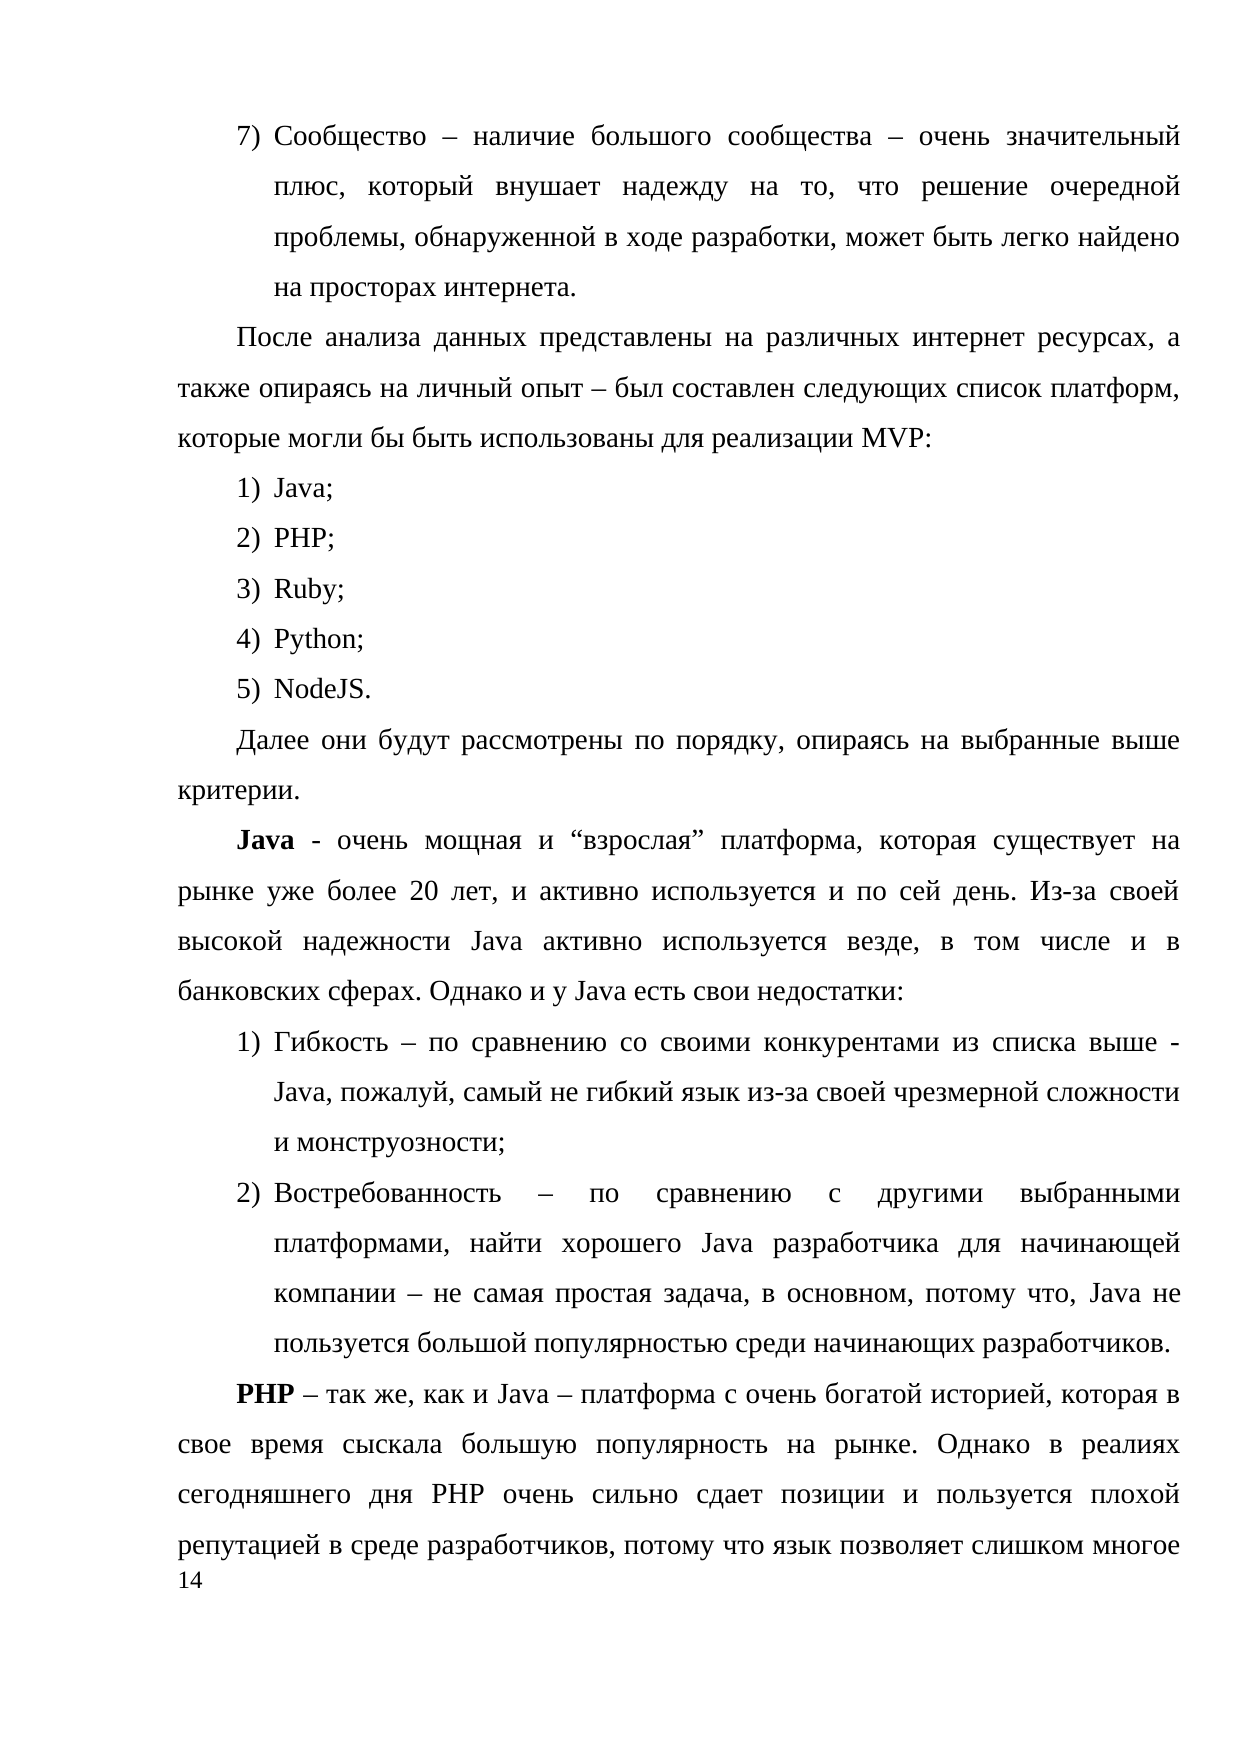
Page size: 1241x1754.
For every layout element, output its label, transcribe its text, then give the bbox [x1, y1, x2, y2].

list Сообщество – наличие большого сообщества – очень значительный плюс, который внушает надежду на то, что решение очередной проблемы, обнаруженной в ходе разработки, может быть легко найдено на просторах интернета. [236, 118, 1181, 303]
text После анализа данных представлены на различных интернет ресурсах, а также опираясь на личный опыт – был составлен следующих список платформ, которые могли бы быть использованы для реализации MVP: [177, 319, 1181, 453]
list Востребованность – по сравнению с другими выбранными платформами, найти хорошего Java разработчика для начинающей компании – не самая простая задача, в основном, потому что, Java не пользуется большой популярностью среди начинающих разработчиков. [236, 1175, 1181, 1359]
list Гибкость – по сравнению со своими конкурентами из списка выше - Java, пожалуй, самый не гибкий язык из-за своей чрезмерной сложности и монструозности; [236, 1024, 1181, 1158]
list Java; [236, 470, 1181, 504]
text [177, 1376, 1181, 1560]
list PHP; [236, 521, 1181, 554]
list Ruby; [236, 571, 1181, 604]
text Далее они будут рассмотрены по порядку, опираясь на выбранные выше критерии. [177, 722, 1181, 806]
list NodeJS. [236, 672, 1181, 705]
list Python; [236, 621, 1181, 655]
text Java - очень мощная и “взрослая” платформа, которая существует на рынке уже более 20 лет, и активно используется и по сей день. Из-за своей высокой надежности Java активно используется везде, в том числе и в банковских сферах. Однако и у Java есть свои недостатки: [177, 822, 1181, 1007]
